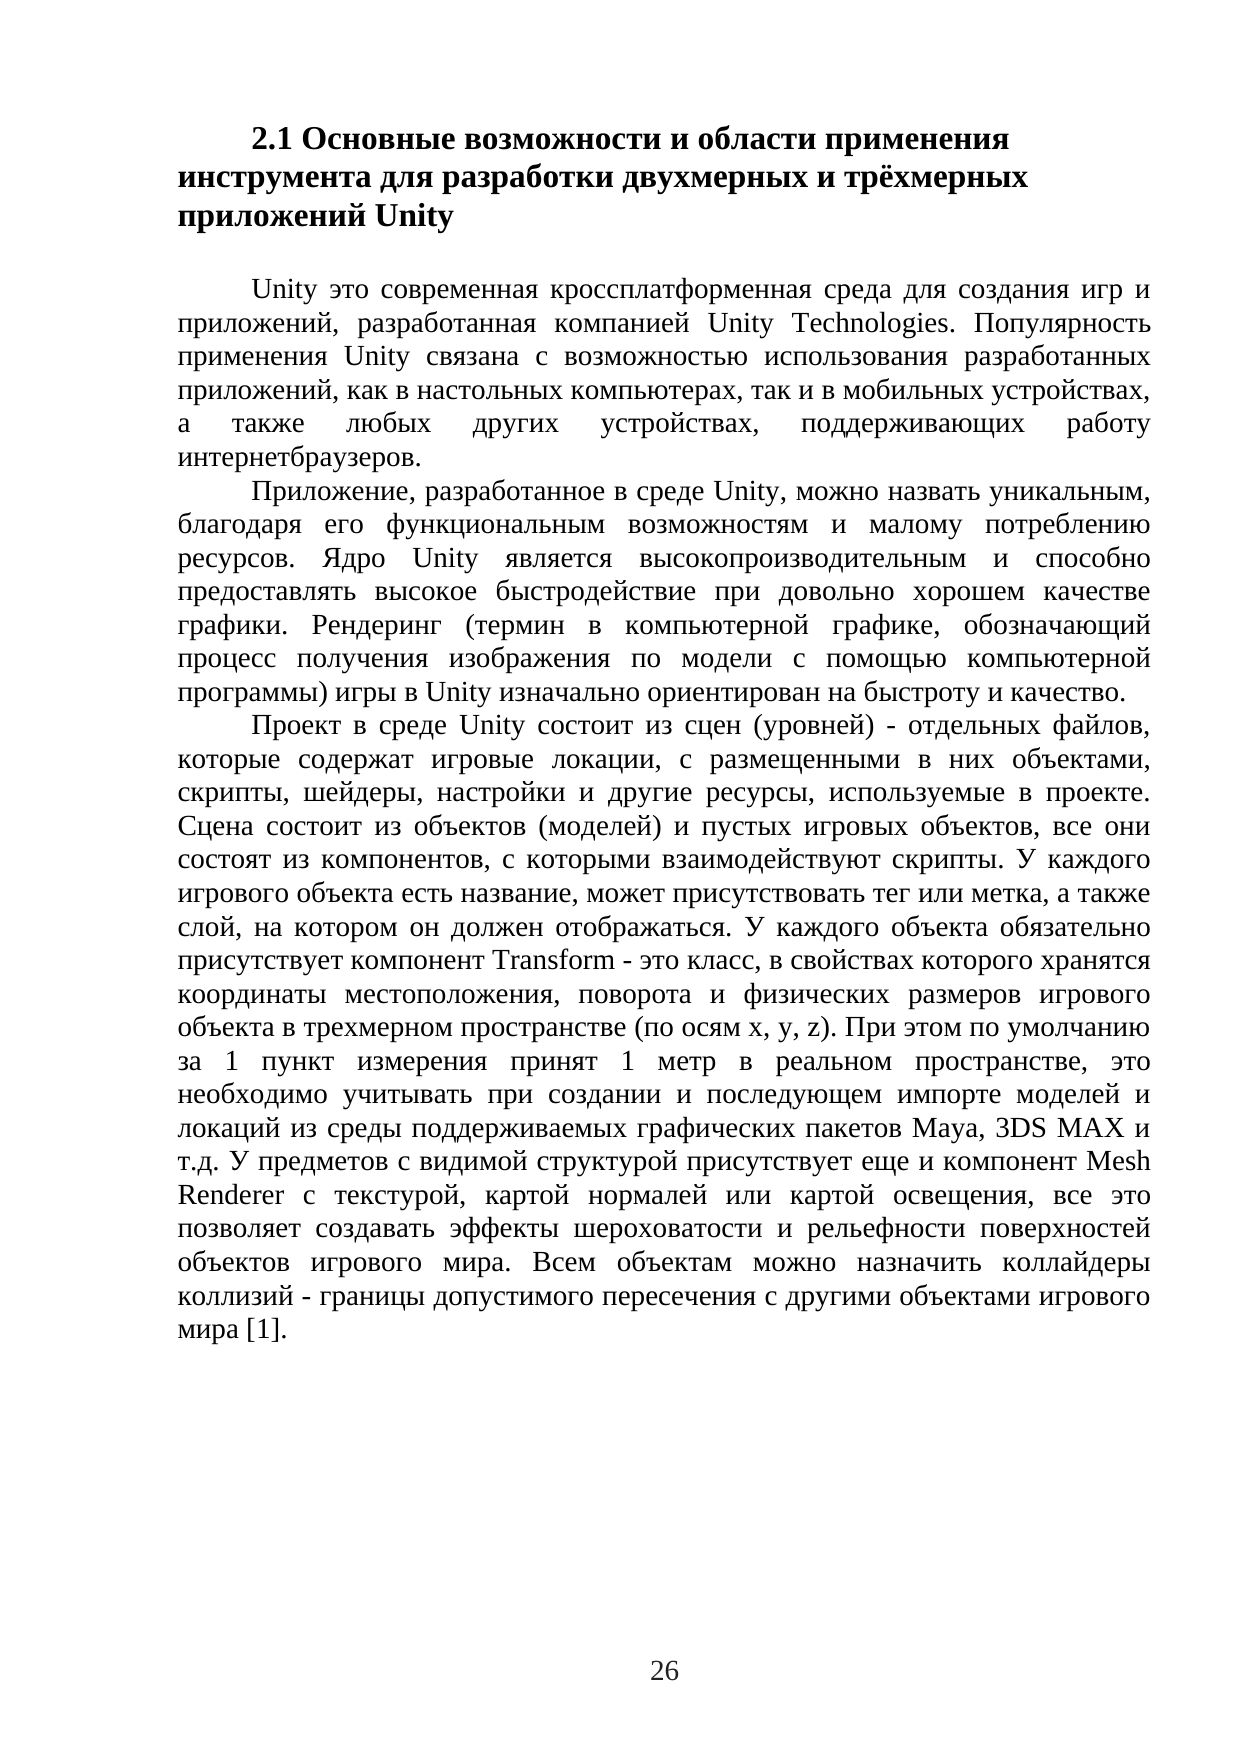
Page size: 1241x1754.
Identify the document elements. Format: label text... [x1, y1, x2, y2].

text Приложение, разработанное в среде Unity, можно назвать уникальным, благодаря его функциональным возможностям и малому потреблению ресурсов. Ядро Unity является высокопроизводительным и способно предоставлять высокое быстродействие при довольно хорошем качестве графики. Рендеринг (термин в компьютерной графике, обозначающий процесс получения изображения по модели с помощью компьютерной программы) игры в Unity изначально ориентирован на быстроту и качество. [177, 473, 1152, 707]
text Проект в среде Unity состоит из сцен (уровней) - отдельных файлов, которые содержат игровые локации, с размещенными в них объектами, скрипты, шейдеры, настройки и другие ресурсы, используемые в проекте. Сцена состоит из объектов (моделей) и пустых игровых объектов, все они состоят из компонентов, с которыми взаимодействуют скрипты. У каждого игрового объекта есть название, может присутствовать тег или метка, а также слой, на котором он должен отображаться. У каждого объекта обязательно присутствует компонент Transform - это класс, в свойствах которого хранятся координаты местоположения, поворота и физических размеров игрового объекта в трехмерном пространстве (по осям x, y, z). При этом по умолчанию за 1 пункт измерения принят 1 метр в реальном пространстве, это необходимо учитывать при создании и последующем импорте моделей и локаций из среды поддерживаемых графических пакетов Maya, 3DS MAX и т.д. У предметов с видимой структурой присутствует еще и компонент Mesh Renderer с текстурой, картой нормалей или картой освещения, все это позволяет создавать эффекты шероховатости и рельефности поверхностей объектов игрового мира. Всем объектам можно назначить коллайдеры коллизий - границы допустимого пересечения с другими объектами игрового мира [1]. [177, 707, 1152, 1345]
text 2.1 Основные возможности и области применения инструмента для разработки двухмерных и трёхмерных приложений Unity [177, 118, 1152, 233]
text Unity это современная кроссплатформенная среда для создания игр и приложений, разработанная компанией Unity Technologies. Популярность применения Unity связана с возможностью использования разработанных приложений, как в настольных компьютерах, так и в мобильных устройствах, а также любых других устройствах, поддерживающих работу интернетбраузеров. [177, 271, 1152, 473]
